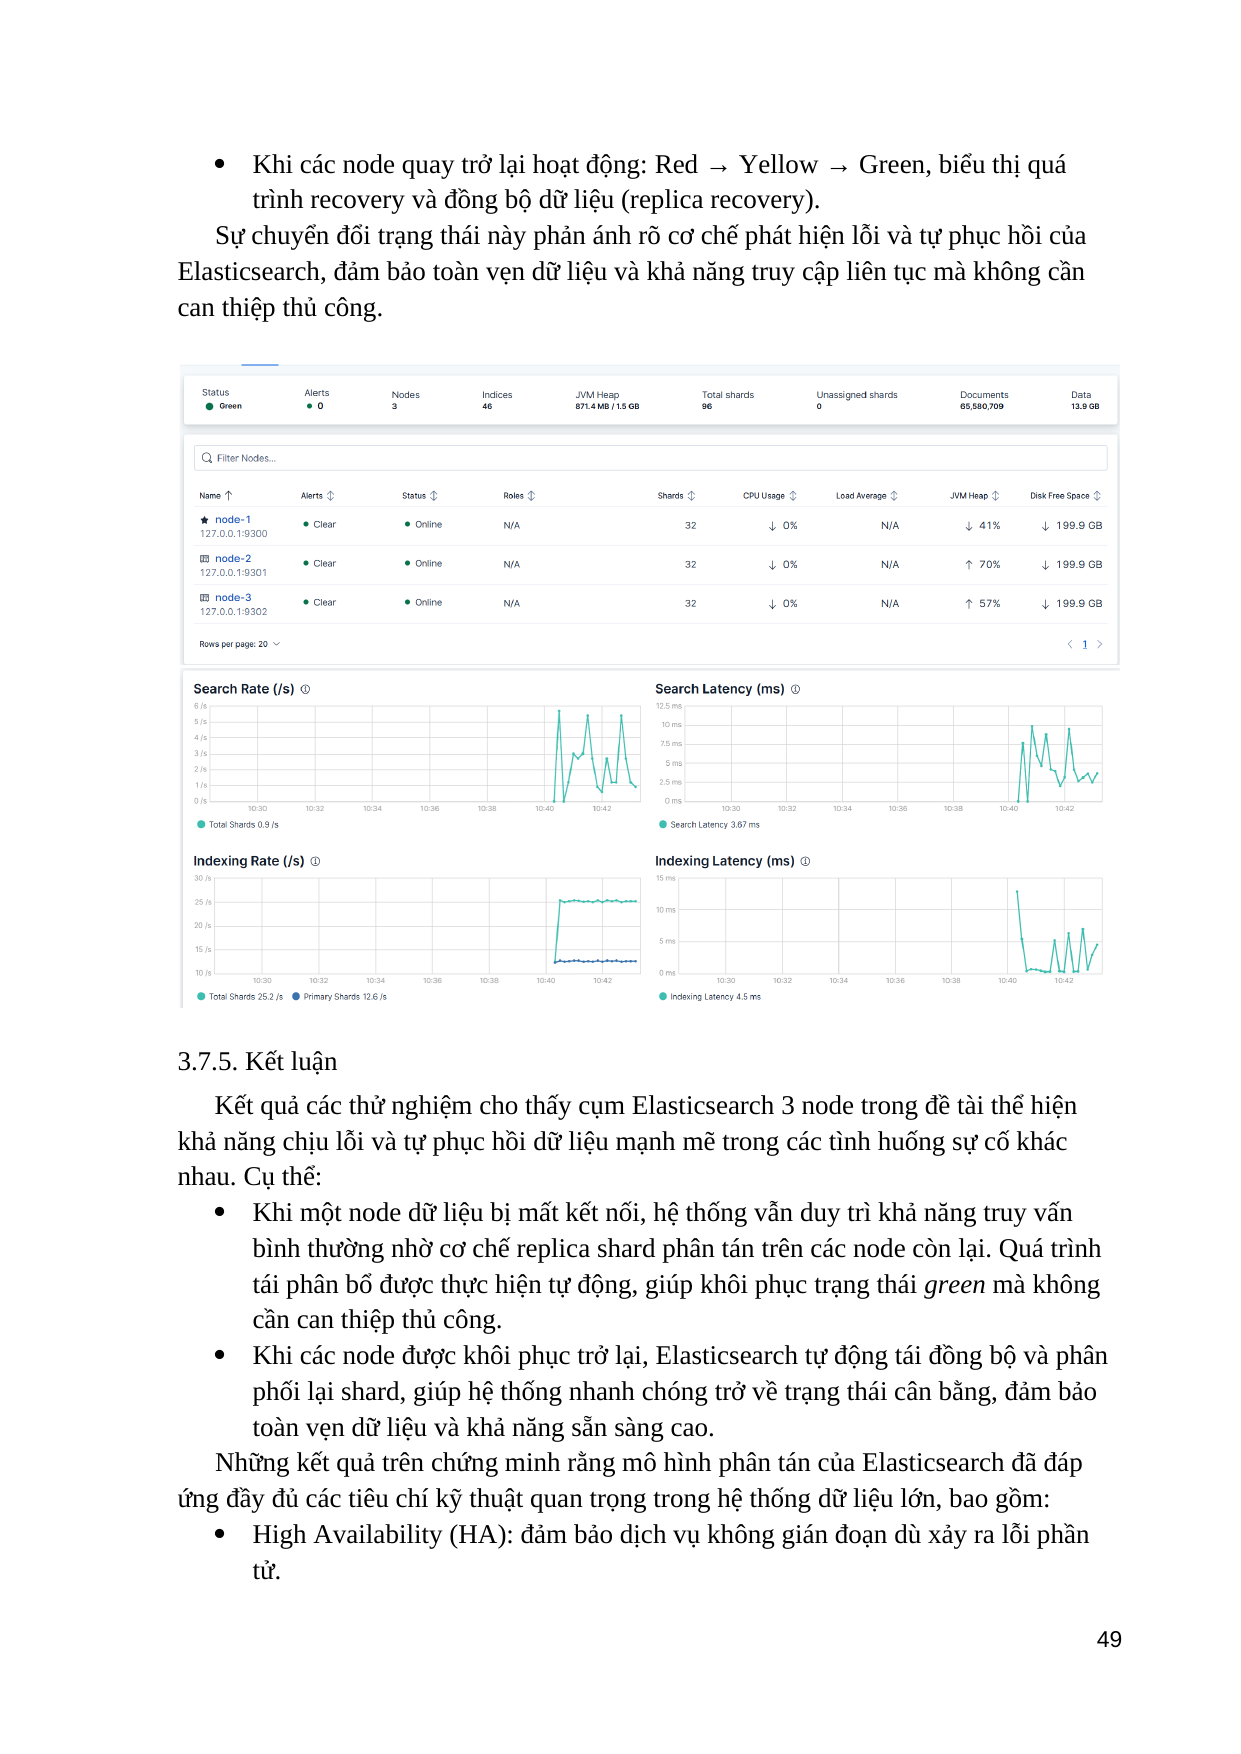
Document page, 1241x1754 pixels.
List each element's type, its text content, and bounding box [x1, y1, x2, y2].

picture [179, 362, 1120, 665]
list Khi các node được khôi phục trở lại, Elasticsearch tự động tái đồng bộ và phân phối lại shard, giúp hệ thống nhanh chóng trở về trạng thái cân bằng, đảm bảo toàn vẹn dữ liệu và khả năng sẵn sàng cao. [215, 1339, 1122, 1442]
subtitle 3.7.5. Kết luận [177, 1045, 1122, 1076]
list Khi các node quay trở lại hoạt động: Red → Yellow → Green, biểu thị quá trình recovery và đồng bộ dữ liệu (replica recovery). [215, 148, 1122, 215]
text Kết quả các thử nghiệm cho thấy cụm Elasticsearch 3 node trong đề tài thể hiện khả năng chịu lỗi và tự phục hồi dữ liệu mạnh mẽ trong các tình huống sự cố khác nhau. Cụ thể: [177, 1089, 1122, 1192]
list High Availability (HA): đảm bảo dịch vụ không gián đoạn dù xảy ra lỗi phần tử. [215, 1518, 1122, 1585]
text Sự chuyển đổi trạng thái này phản ánh rõ cơ chế phát hiện lỗi và tự phục hồi của Elasticsearch, đảm bảo toàn vẹn dữ liệu và khả năng truy cập liên tục mà không cần can thiệp thủ công. [177, 219, 1122, 322]
list Khi một node dữ liệu bị mất kết nối, hệ thống vẫn duy trì khả năng truy vấn bình thường nhờ cơ chế replica shard phân tán trên các node còn lại. Quá trình tái phân bổ được thực hiện tự động, giúp khôi phục trạng thái green mà không cần can thiệp thủ công. [215, 1196, 1122, 1334]
picture [179, 668, 1120, 1008]
text Những kết quả trên chứng minh rằng mô hình phân tán của Elasticsearch đã đáp ứng đầy đủ các tiêu chí kỹ thuật quan trọng trong hệ thống dữ liệu lớn, bao gồm: [177, 1446, 1122, 1513]
